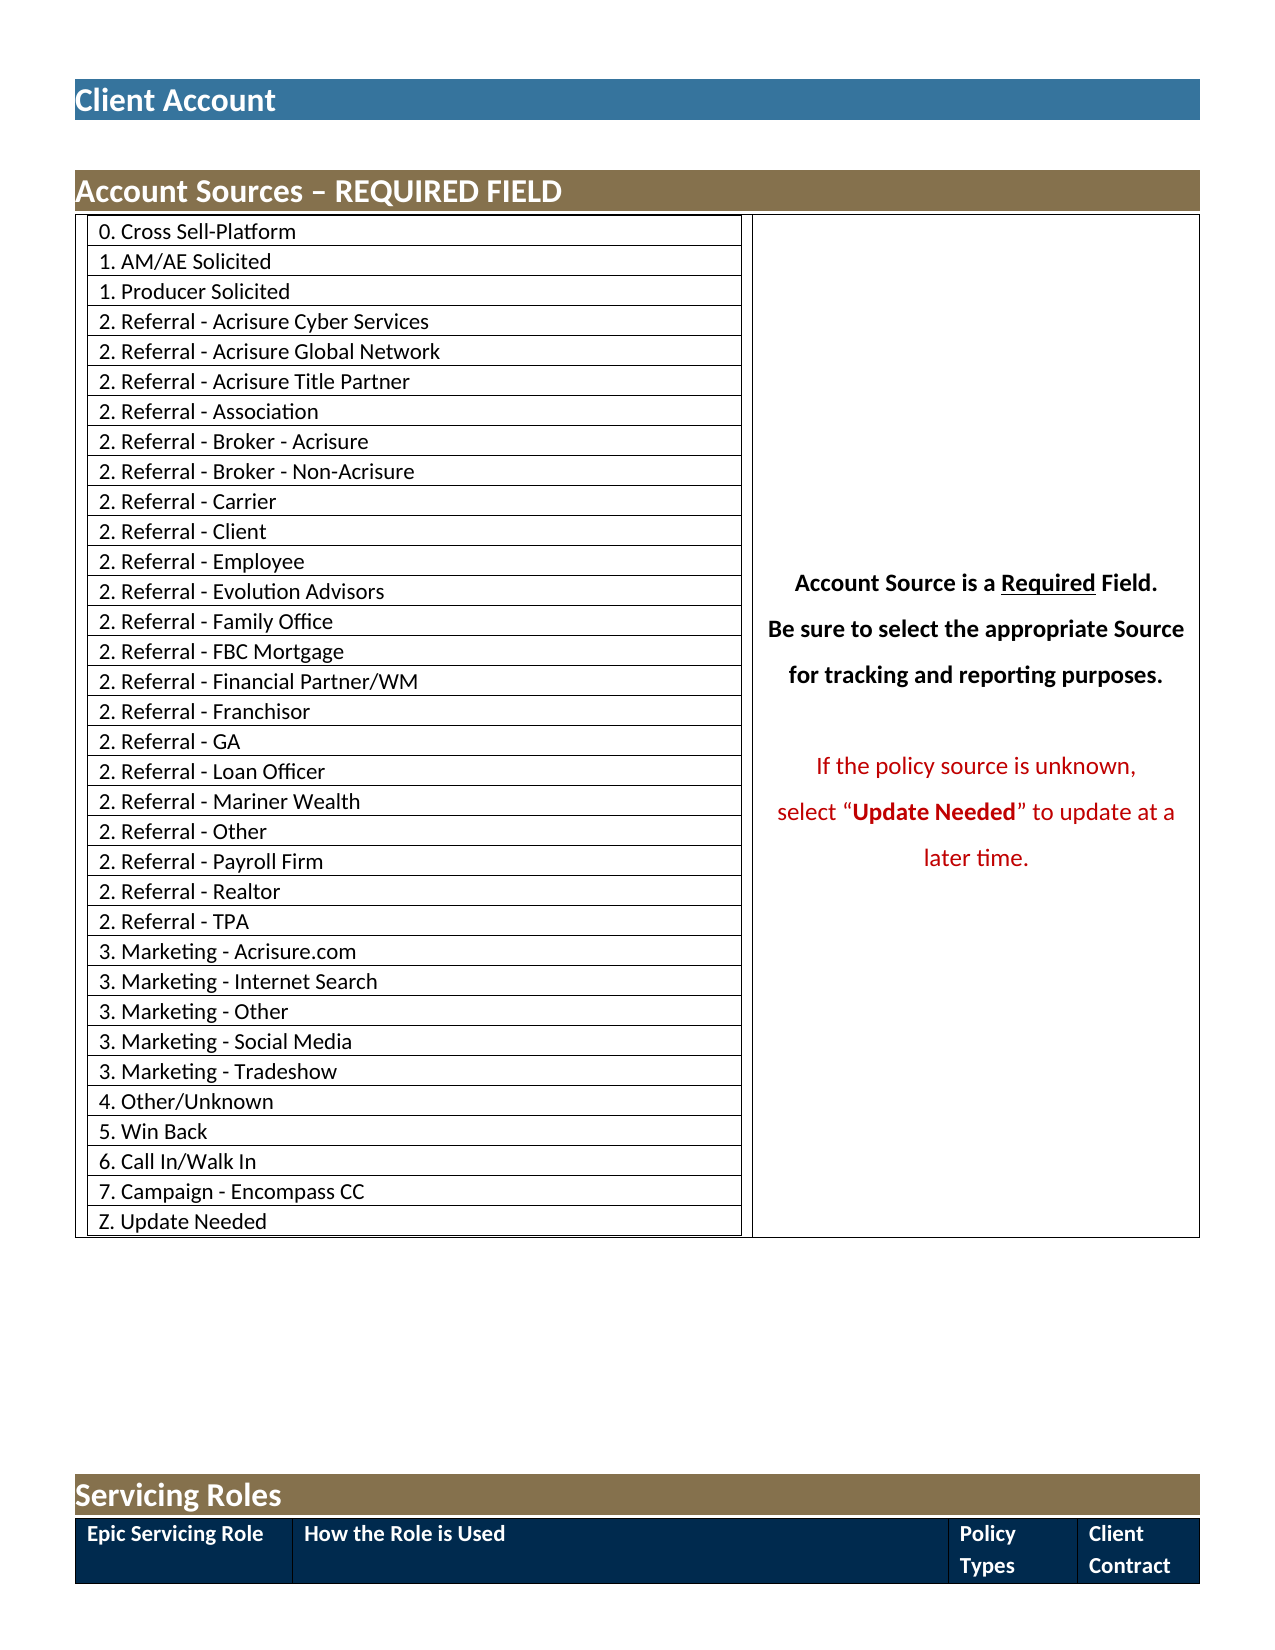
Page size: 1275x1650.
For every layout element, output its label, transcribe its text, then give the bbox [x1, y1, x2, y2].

table_header [76, 215, 752, 1237]
table_header Policy Types [949, 1519, 1077, 1583]
table_header Client Contract [1078, 1519, 1199, 1583]
table_header How the Role is Used [293, 1519, 948, 1583]
table_header Account Source is a Required Field. Be sure to select the appropriate Source for tracking and reporting purposes. If the policy source is unknown, select “Update Needed” to update at a later time. [753, 215, 1199, 1237]
subtitle Servicing Roles [75, 1474, 1200, 1515]
subtitle Client Account [75, 79, 1200, 120]
table_header Epic Servicing Role [76, 1519, 292, 1583]
subtitle Account Sources – REQUIRED FIELD [75, 170, 1200, 211]
